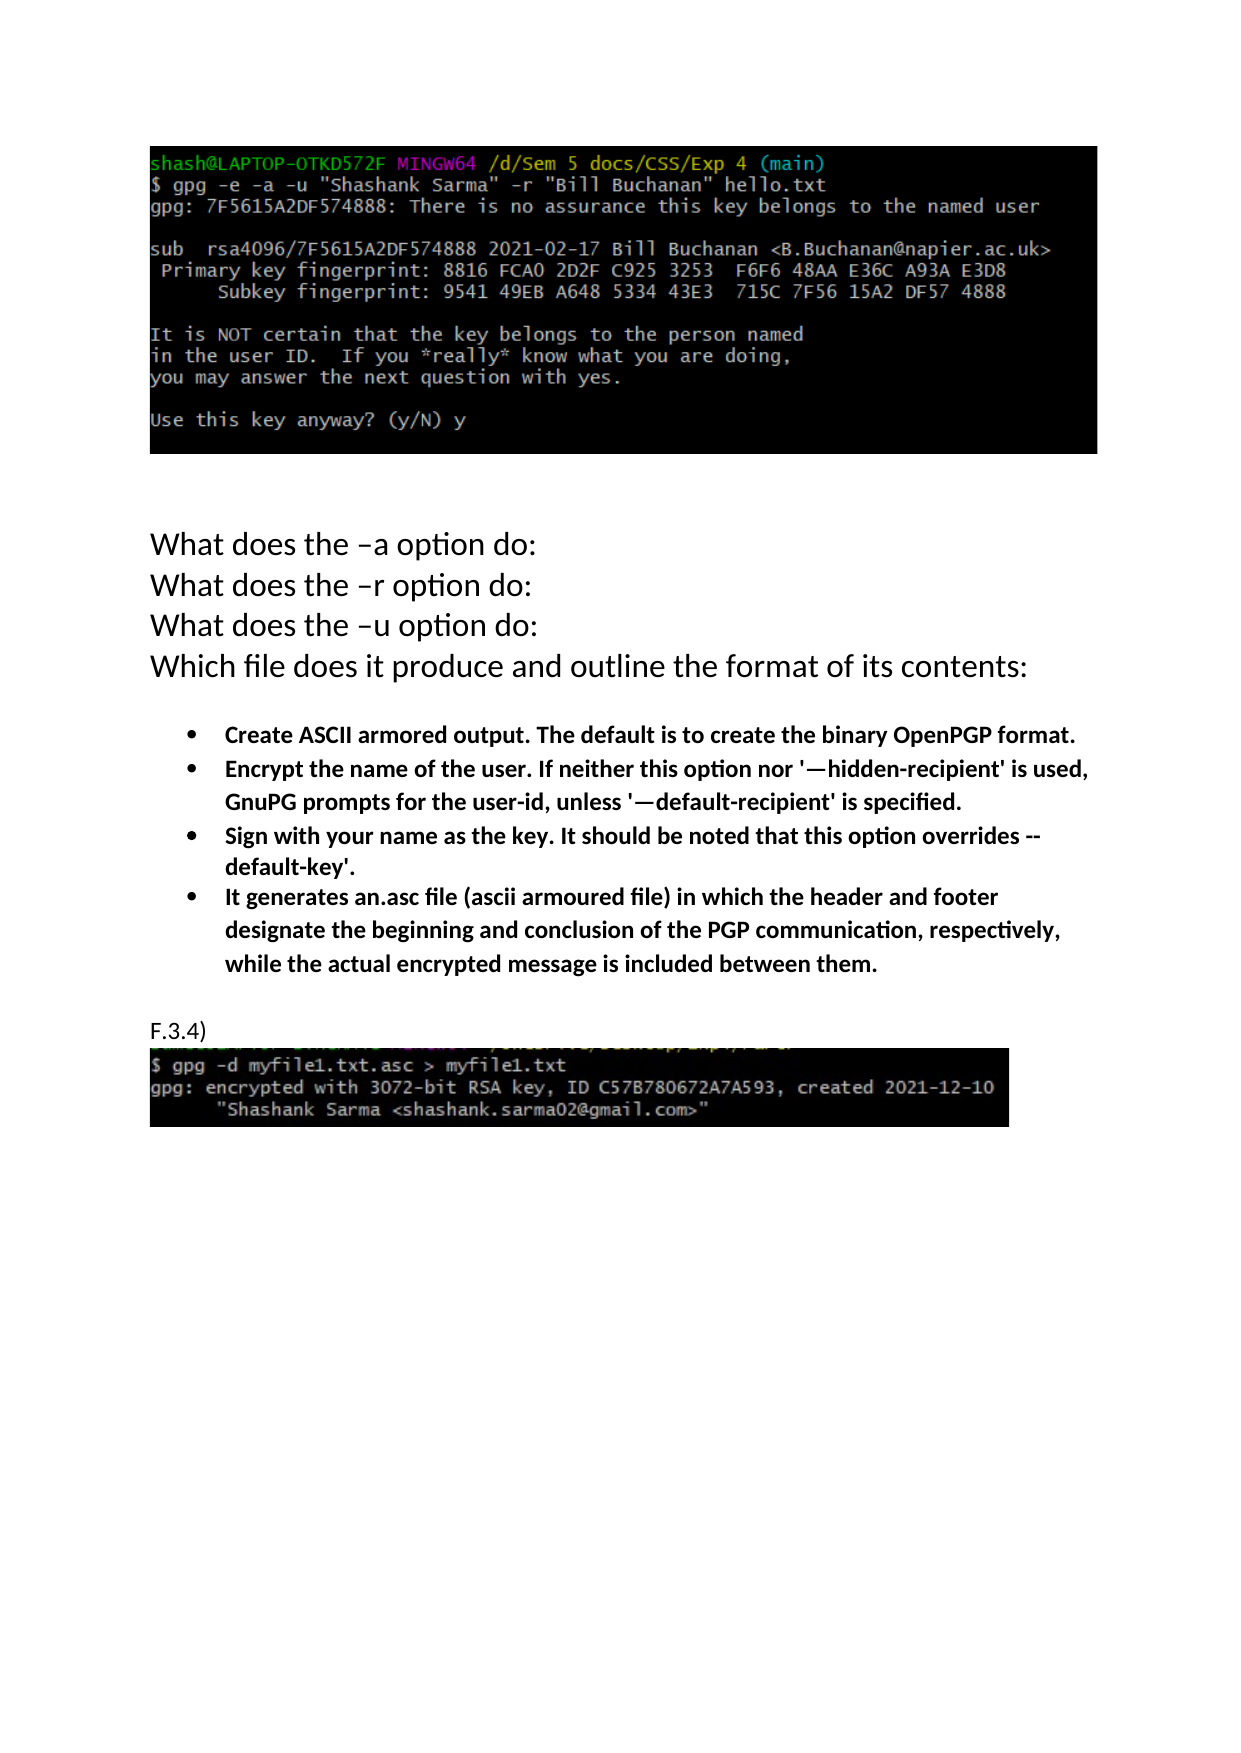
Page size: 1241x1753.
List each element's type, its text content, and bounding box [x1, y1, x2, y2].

text What does the –a option do: [150, 523, 1105, 564]
text What does the –r option do: [150, 564, 1105, 604]
picture [149, 1048, 1010, 1127]
text What does the –u option do: [150, 604, 1105, 645]
text Which file does it produce and outline the format of its contents: [150, 645, 1105, 686]
list It generates an.asc file (ascii armoured file) in which the header and footer designate the beginning and conclusion of the PGP communication, respectively, while the actual encrypted message is included between them. [187, 881, 1105, 979]
list Create ASCII armored output. The default is to create the binary OpenPGP format. [187, 719, 1105, 750]
picture [149, 146, 1098, 454]
list Encrypt the name of the user. If neither this option nor '—hidden-recipient' is used, GnuPG prompts for the user-id, unless '—default-recipient' is specified. [187, 753, 1105, 817]
text F.3.4) [150, 1015, 1105, 1046]
list Sign with your name as the key. It should be noted that this option overrides --default-key'. [187, 820, 1105, 881]
